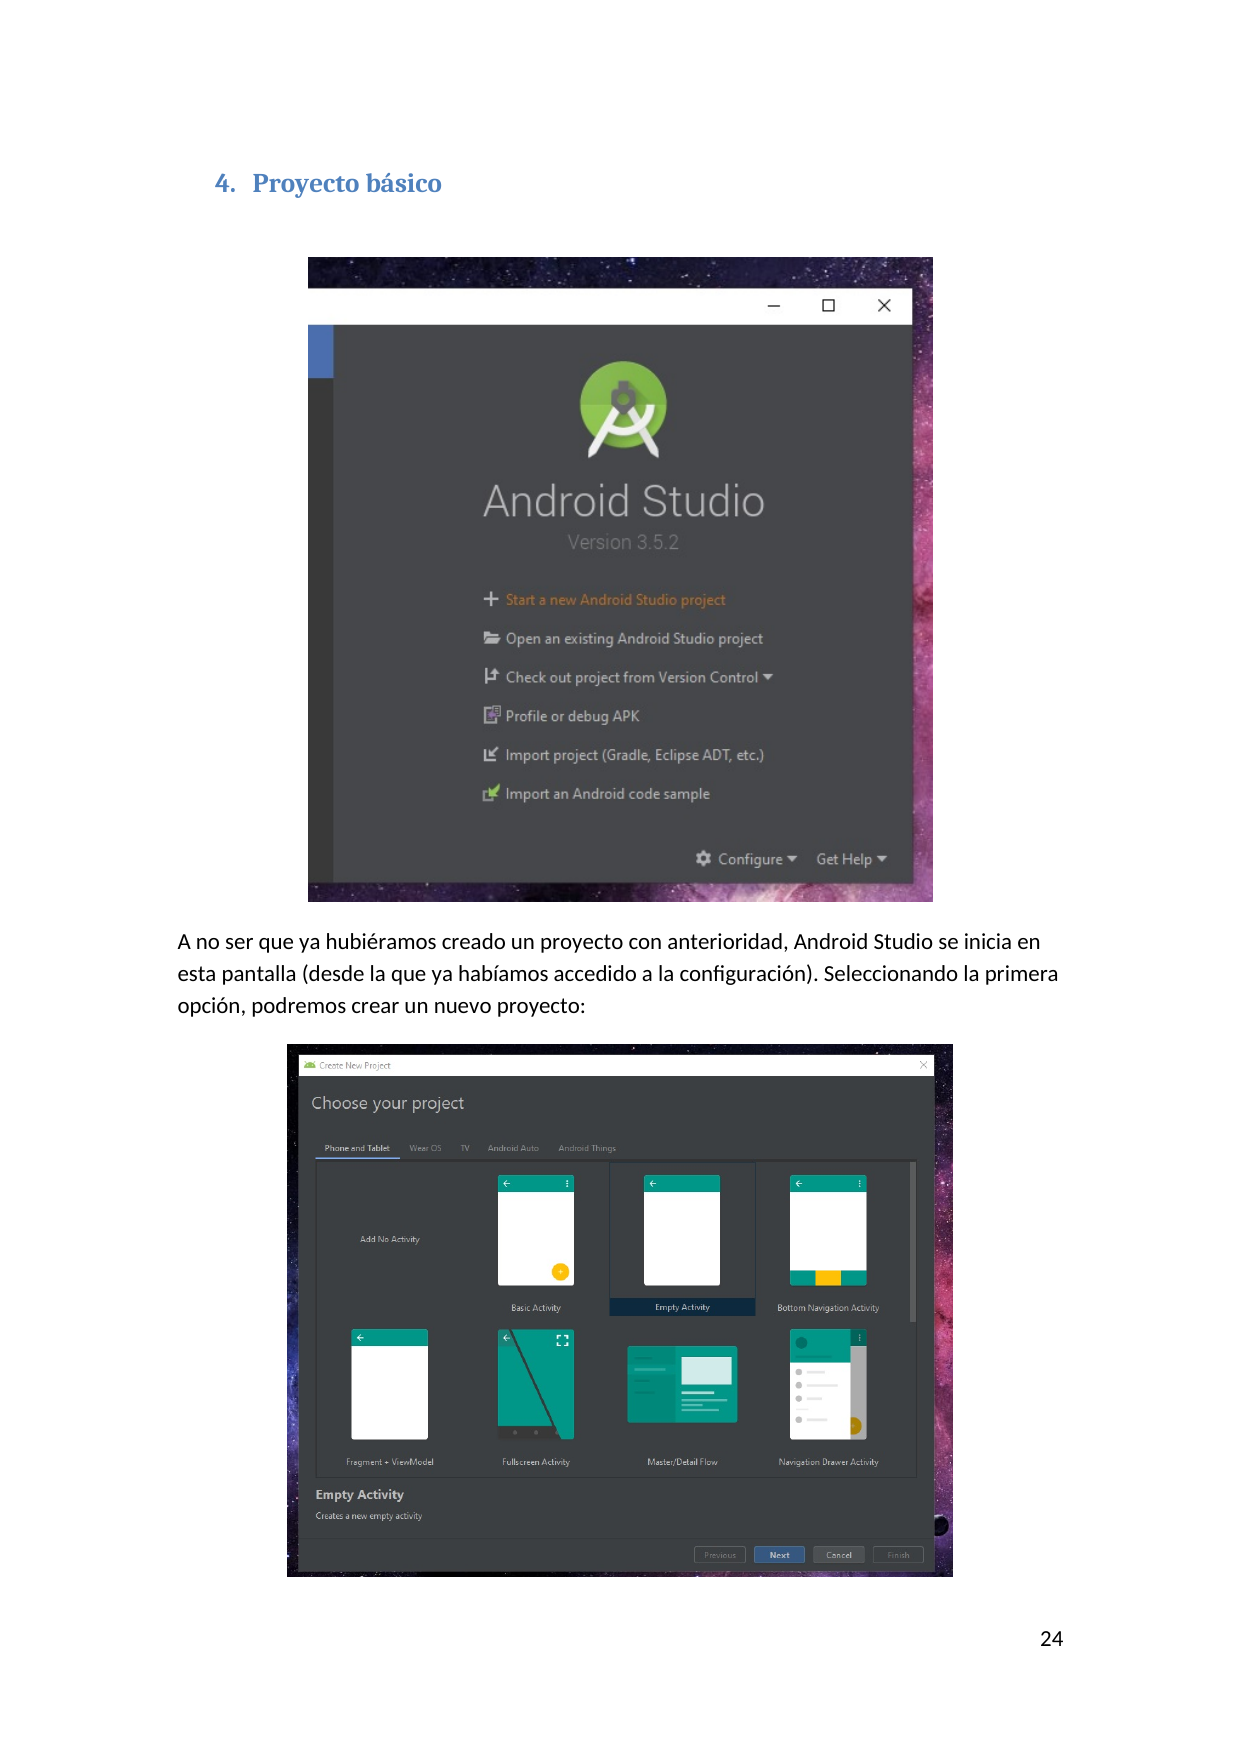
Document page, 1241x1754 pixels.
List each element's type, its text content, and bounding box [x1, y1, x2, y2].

text A no ser que ya hubiéramos creado un proyecto con anterioridad, Android Studio se inicia en esta pantalla (desde la que ya habíamos accedido a la configuración). Seleccionando la primera opción, podremos crear un nuevo proyecto: [177, 927, 1063, 1019]
subtitle Proyecto básico [215, 168, 1063, 199]
picture [308, 257, 933, 902]
picture [287, 1044, 953, 1577]
